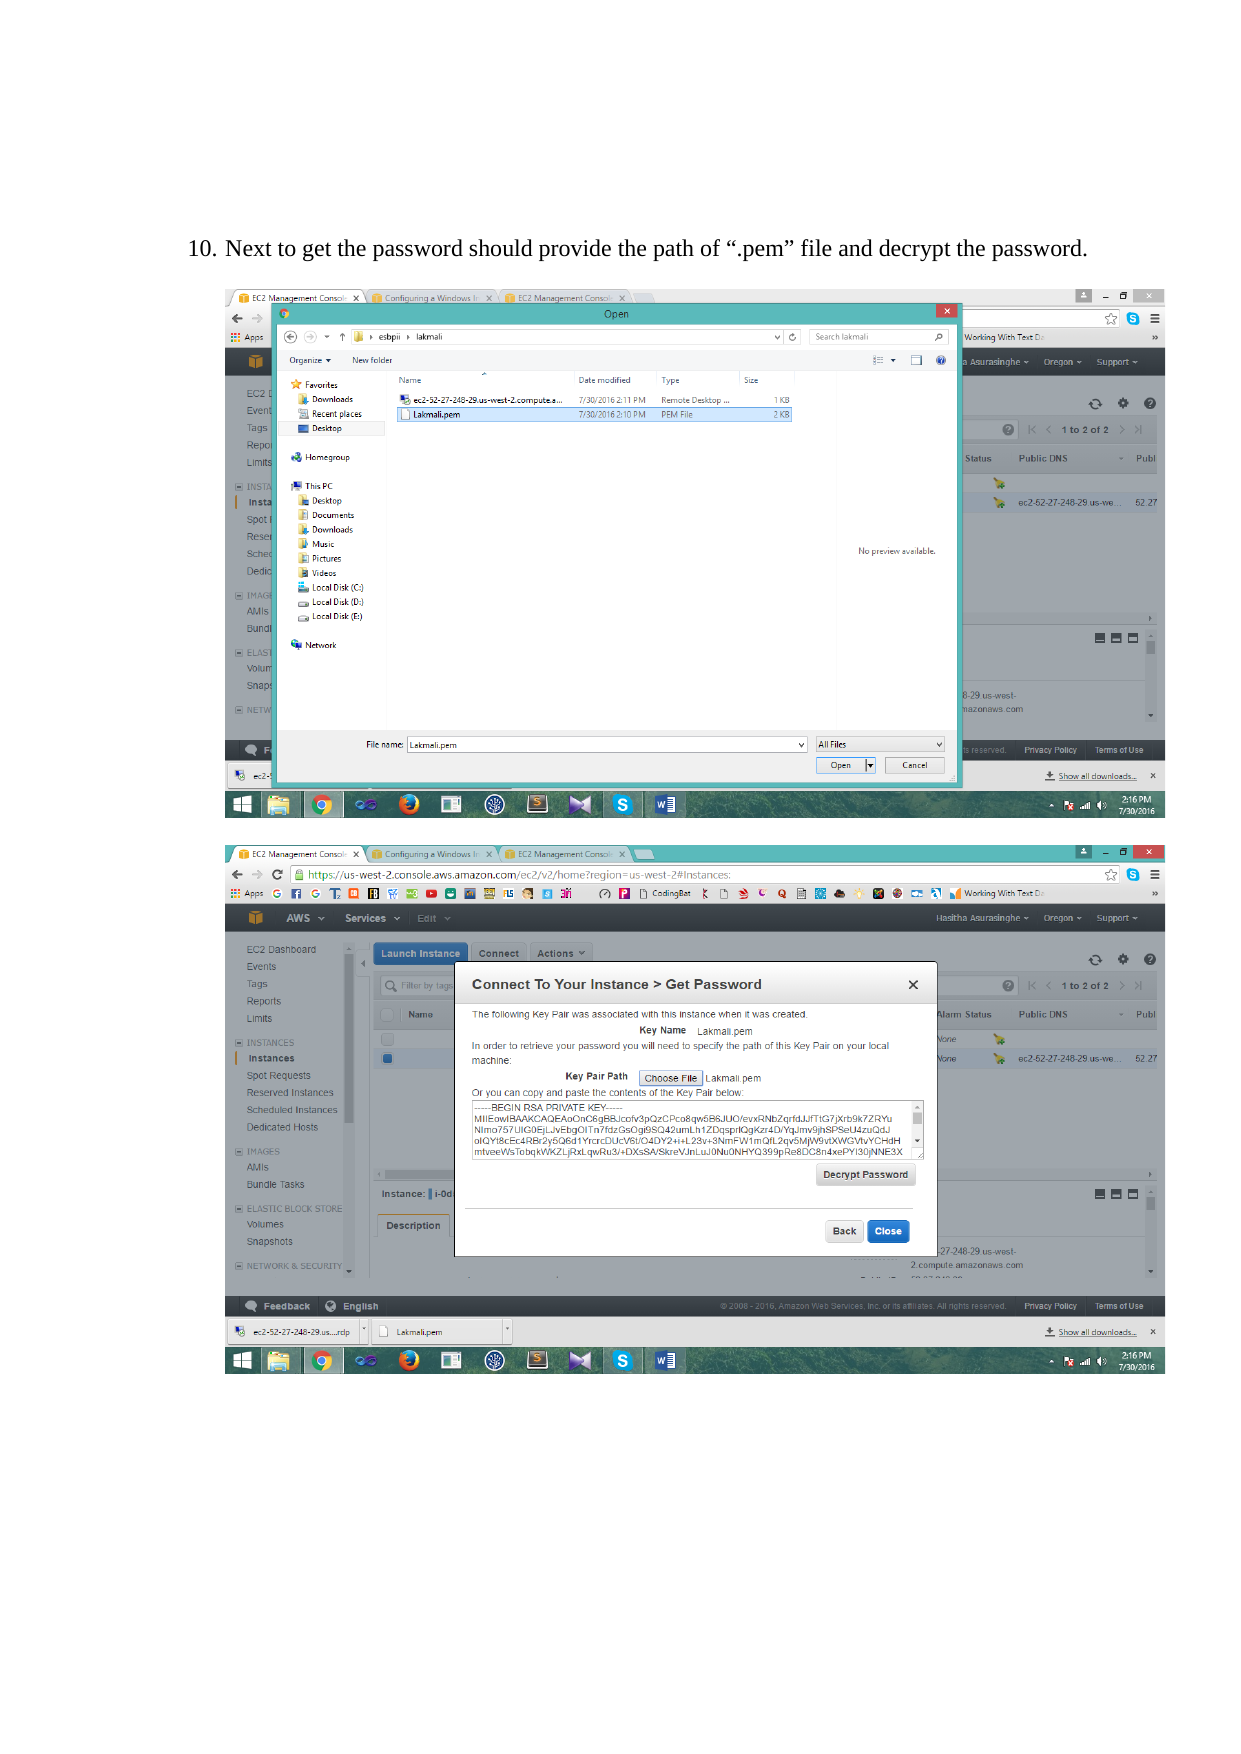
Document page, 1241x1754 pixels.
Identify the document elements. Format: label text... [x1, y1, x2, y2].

list Next to get the password should provide the path of “.pem” file and decrypt the password. [187, 234, 1090, 262]
picture [225, 845, 1166, 1374]
picture [225, 289, 1166, 818]
